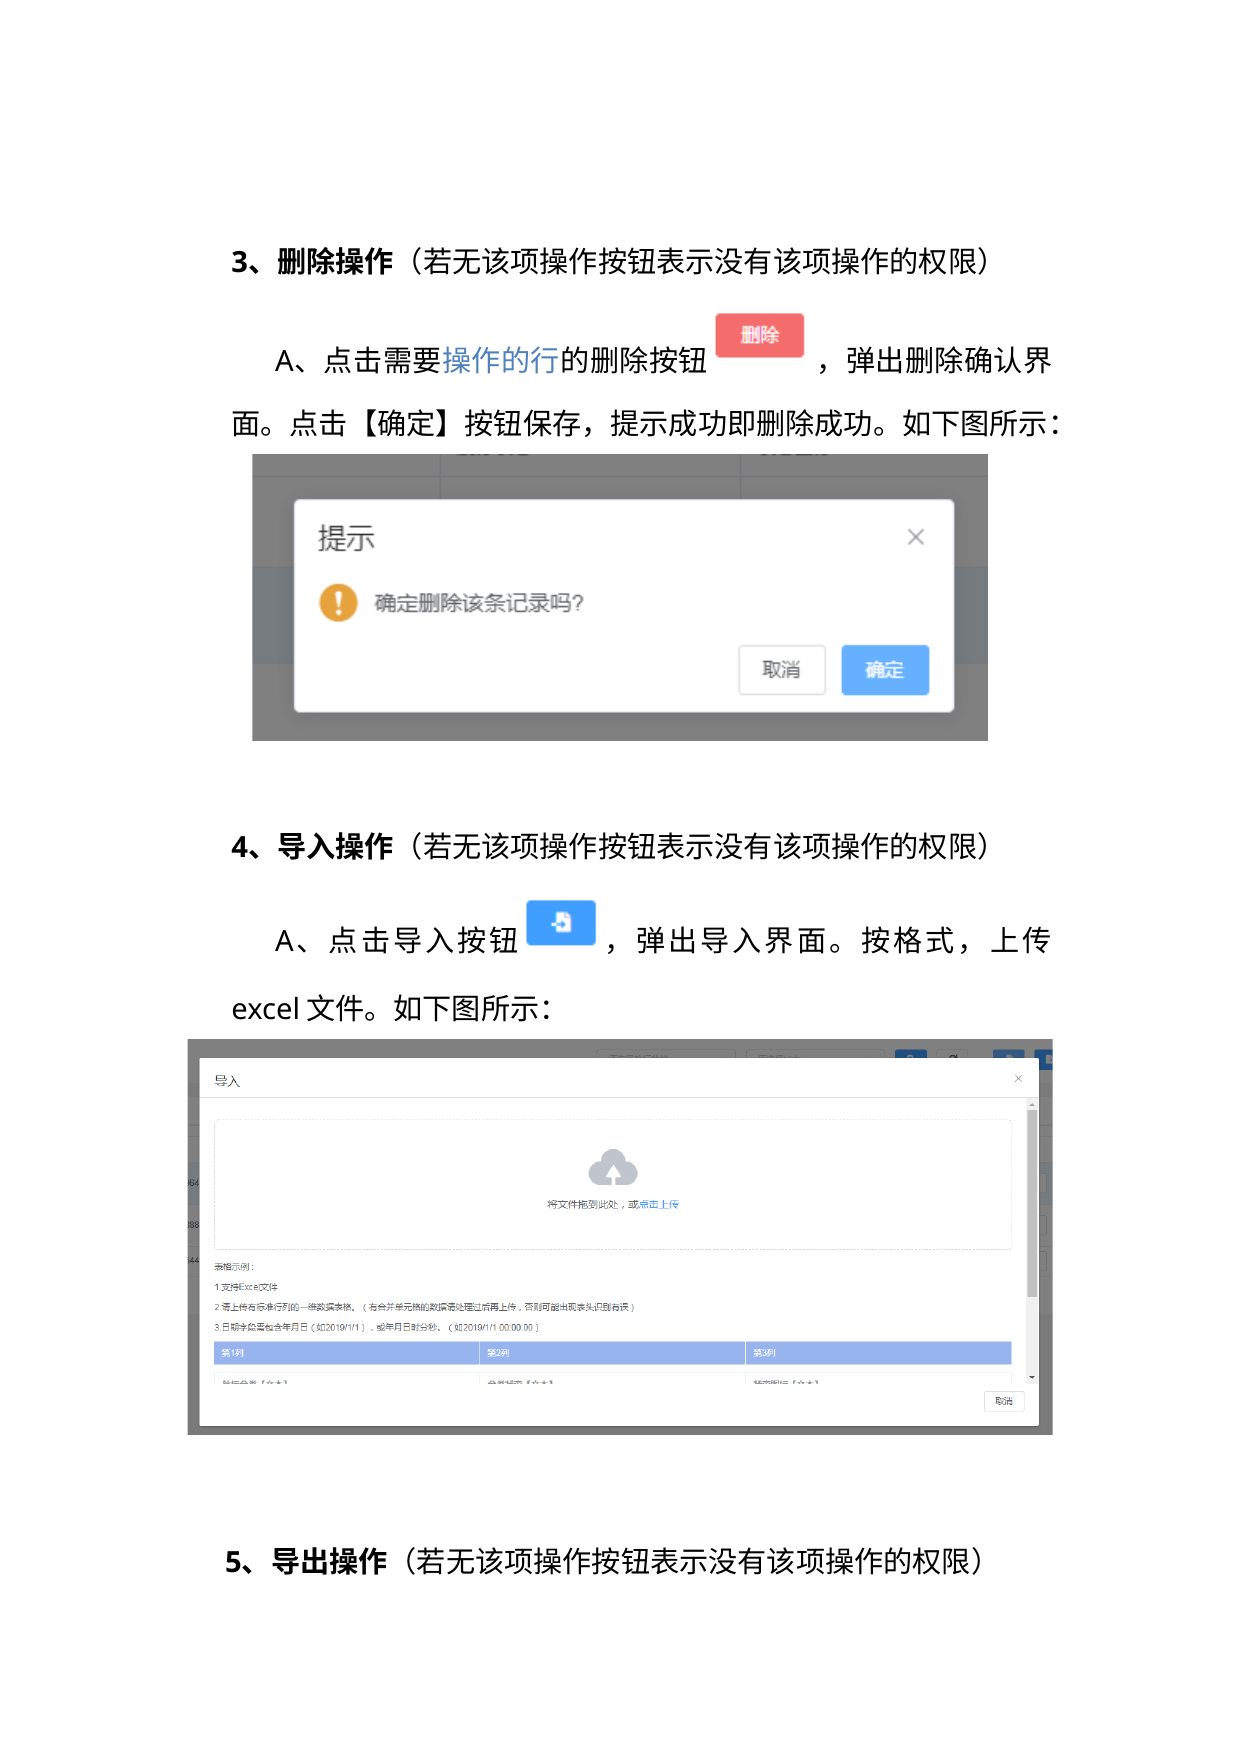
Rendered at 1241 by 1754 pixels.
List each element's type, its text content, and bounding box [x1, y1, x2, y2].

picture [252, 454, 988, 741]
text 5、导出操作（若无该项操作按钮表示没有该项操作的权限） [187, 1527, 1053, 1592]
picture [187, 1039, 1053, 1435]
picture [708, 301, 817, 372]
list A、点击需要操作的行的删除按钮，弹出删除确认界面。点击【确定】按钮保存，提示成功即删除成功。如下图所示： [231, 292, 1053, 454]
picture [522, 891, 604, 952]
text 3、删除操作（若无该项操作按钮表示没有该项操作的权限） [187, 227, 1053, 292]
text A、点击导入按钮，弹出导入界面。按格式，上传excel文件。如下图所示： [231, 877, 1053, 1039]
text 4、导入操作（若无该项操作按钮表示没有该项操作的权限） [231, 812, 1053, 877]
